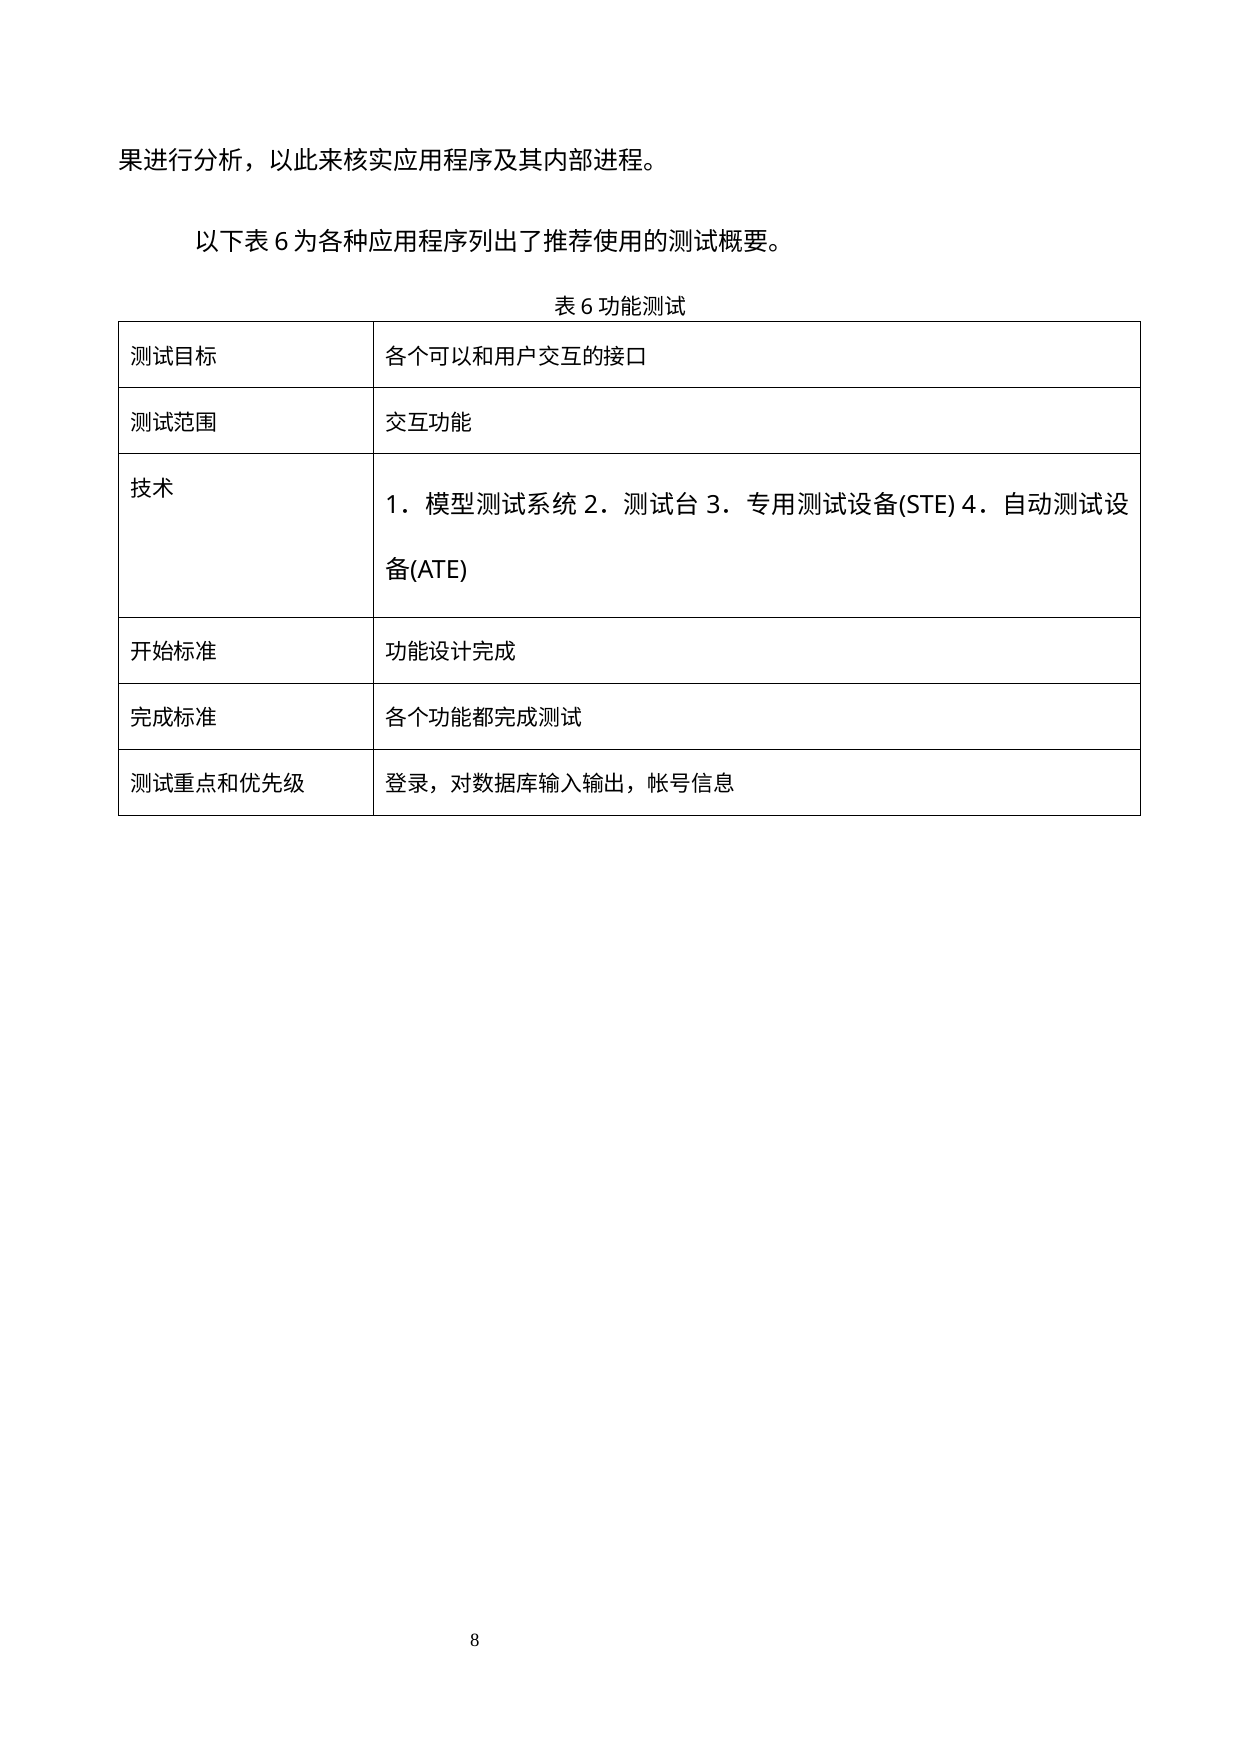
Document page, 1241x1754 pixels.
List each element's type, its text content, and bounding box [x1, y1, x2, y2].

table_cell 功能设计完成 [374, 618, 1140, 683]
table_cell 开始标准 [119, 618, 373, 683]
table_cell 测试范围 [119, 388, 373, 453]
table_header 各个可以和用户交互的接口 [374, 322, 1140, 387]
table_header 测试目标 [119, 322, 373, 387]
text 表6 功能测试 [118, 288, 1122, 321]
table_cell 1．模型测试系统 2．测试台 3．专用测试设备(STE) 4．自动测试设备(ATE) [374, 454, 1140, 617]
text 以下表6为各种应用程序列出了推荐使用的测试概要。 [118, 207, 1122, 272]
table_cell 各个功能都完成测试 [374, 684, 1140, 749]
table_cell 完成标准 [119, 684, 373, 749]
table_cell 交互功能 [374, 388, 1140, 453]
table_cell 登录，对数据库输入输出，帐号信息 [374, 750, 1140, 815]
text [118, 126, 1122, 191]
table_cell 测试重点和优先级 [119, 750, 373, 815]
table_cell 技术 [119, 454, 373, 617]
